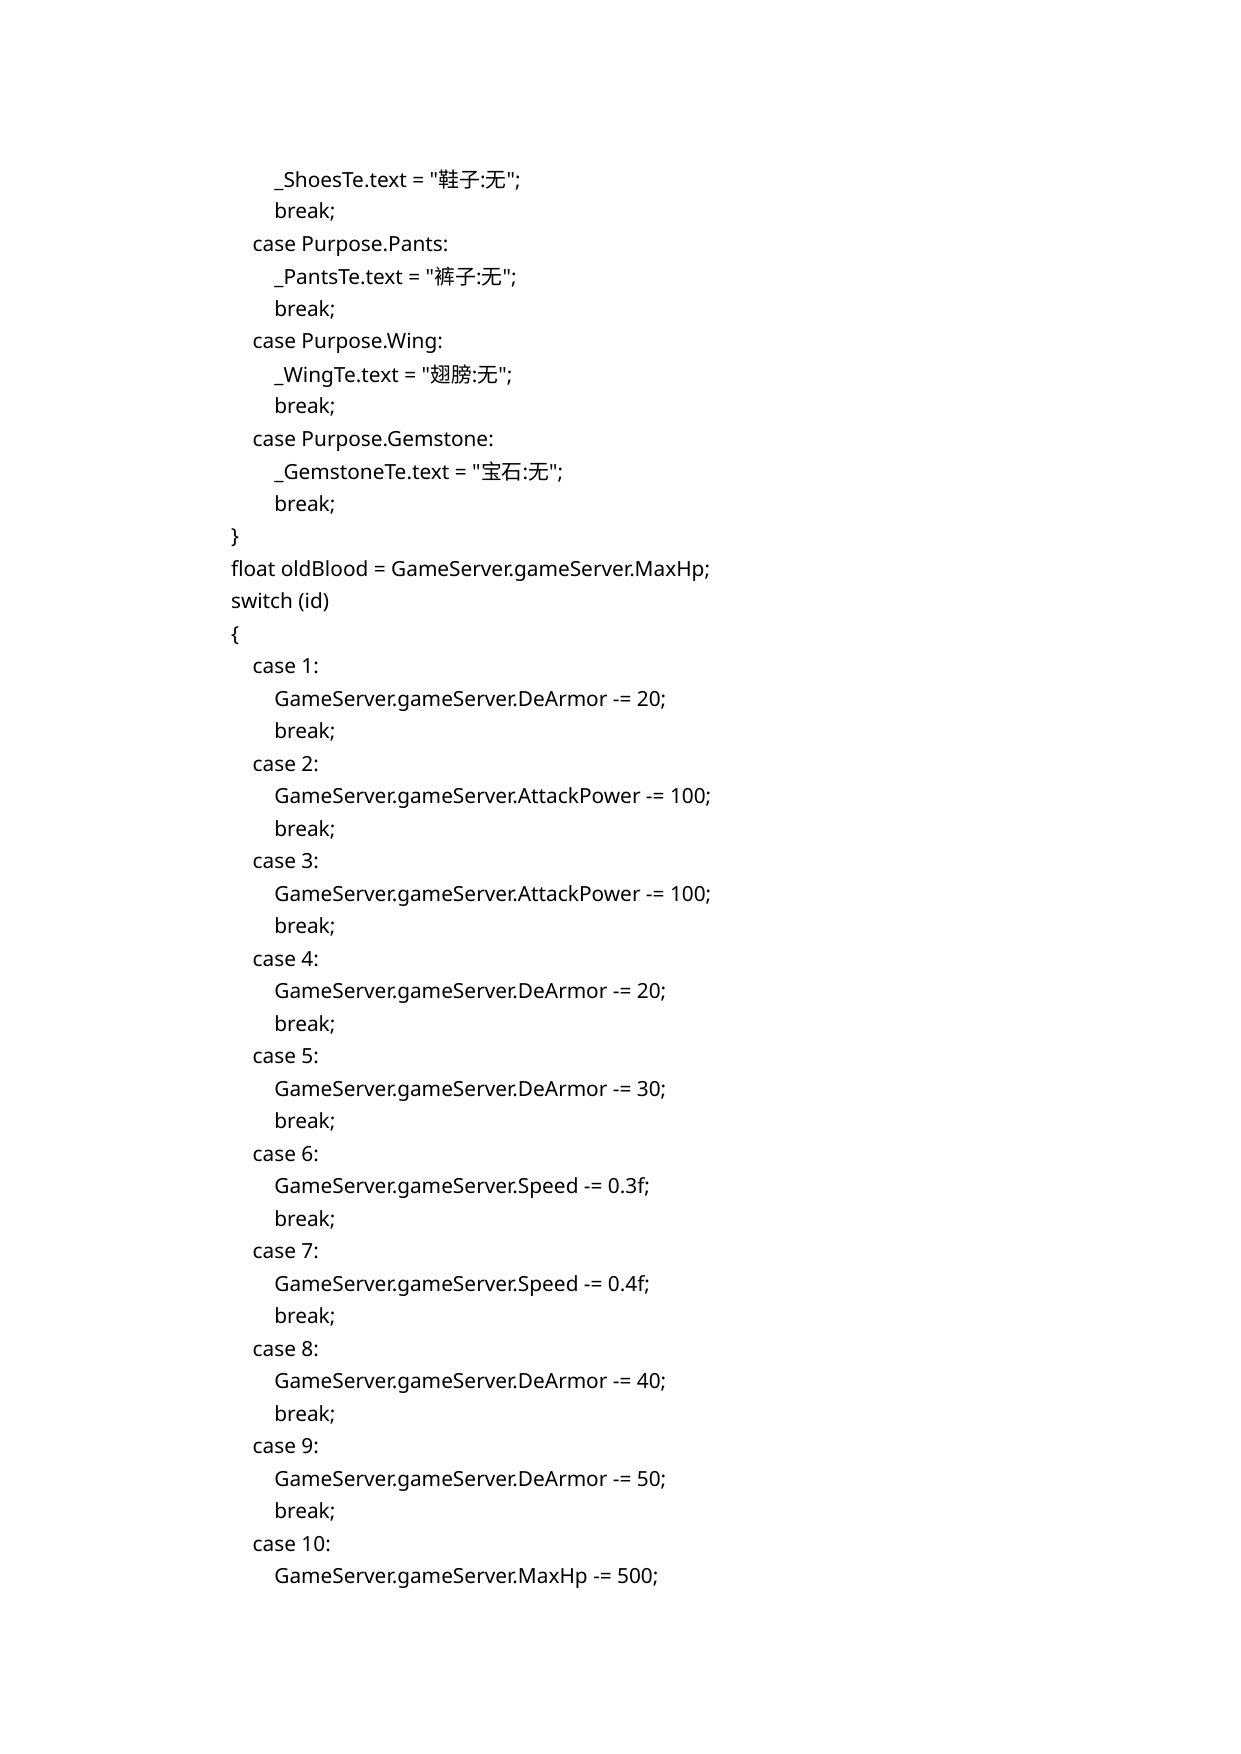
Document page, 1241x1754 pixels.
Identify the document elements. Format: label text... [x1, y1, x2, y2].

text break; [187, 909, 1053, 942]
text break; [187, 1397, 1053, 1429]
text _WingTe.text = "翅膀:无"; [187, 357, 1053, 389]
text case 3: [187, 844, 1053, 877]
text break; [187, 1202, 1053, 1234]
text break; [187, 1494, 1053, 1527]
text case 6: [187, 1137, 1053, 1169]
text GameServer.gameServer.DeArmor -= 40; [187, 1364, 1053, 1397]
text GameServer.gameServer.Speed -= 0.4f; [187, 1267, 1053, 1299]
text { [187, 617, 1053, 649]
text case 1: [187, 649, 1053, 682]
text case 8: [187, 1332, 1053, 1364]
text case 7: [187, 1234, 1053, 1267]
text } [187, 519, 1053, 552]
text case 9: [187, 1429, 1053, 1462]
text GameServer.gameServer.DeArmor -= 50; [187, 1462, 1053, 1494]
text _ShoesTe.text = "鞋子:无"; [187, 162, 1053, 194]
text break; [187, 1299, 1053, 1332]
text GameServer.gameServer.DeArmor -= 20; [187, 682, 1053, 714]
text switch (id) [187, 584, 1053, 617]
text GameServer.gameServer.Speed -= 0.3f; [187, 1169, 1053, 1202]
text GameServer.gameServer.MaxHp -= 500; [187, 1559, 1053, 1592]
text break; [187, 1007, 1053, 1039]
text case 5: [187, 1039, 1053, 1072]
text break; [187, 389, 1053, 422]
text case Purpose.Wing: [187, 324, 1053, 357]
text break; [187, 812, 1053, 844]
text break; [187, 1104, 1053, 1137]
text break; [187, 487, 1053, 519]
text case Purpose.Gemstone: [187, 422, 1053, 454]
text break; [187, 292, 1053, 324]
text case 10: [187, 1527, 1053, 1559]
text GameServer.gameServer.DeArmor -= 30; [187, 1072, 1053, 1104]
text break; [187, 714, 1053, 747]
text _PantsTe.text = "裤子:无"; [187, 259, 1053, 292]
text case 4: [187, 942, 1053, 974]
text case 2: [187, 747, 1053, 779]
text break; [187, 194, 1053, 227]
text GameServer.gameServer.AttackPower -= 100; [187, 779, 1053, 812]
text float oldBlood = GameServer.gameServer.MaxHp; [187, 552, 1053, 584]
text _GemstoneTe.text = "宝石:无"; [187, 454, 1053, 487]
text case Purpose.Pants: [187, 227, 1053, 259]
text GameServer.gameServer.DeArmor -= 20; [187, 974, 1053, 1007]
text GameServer.gameServer.AttackPower -= 100; [187, 877, 1053, 909]
